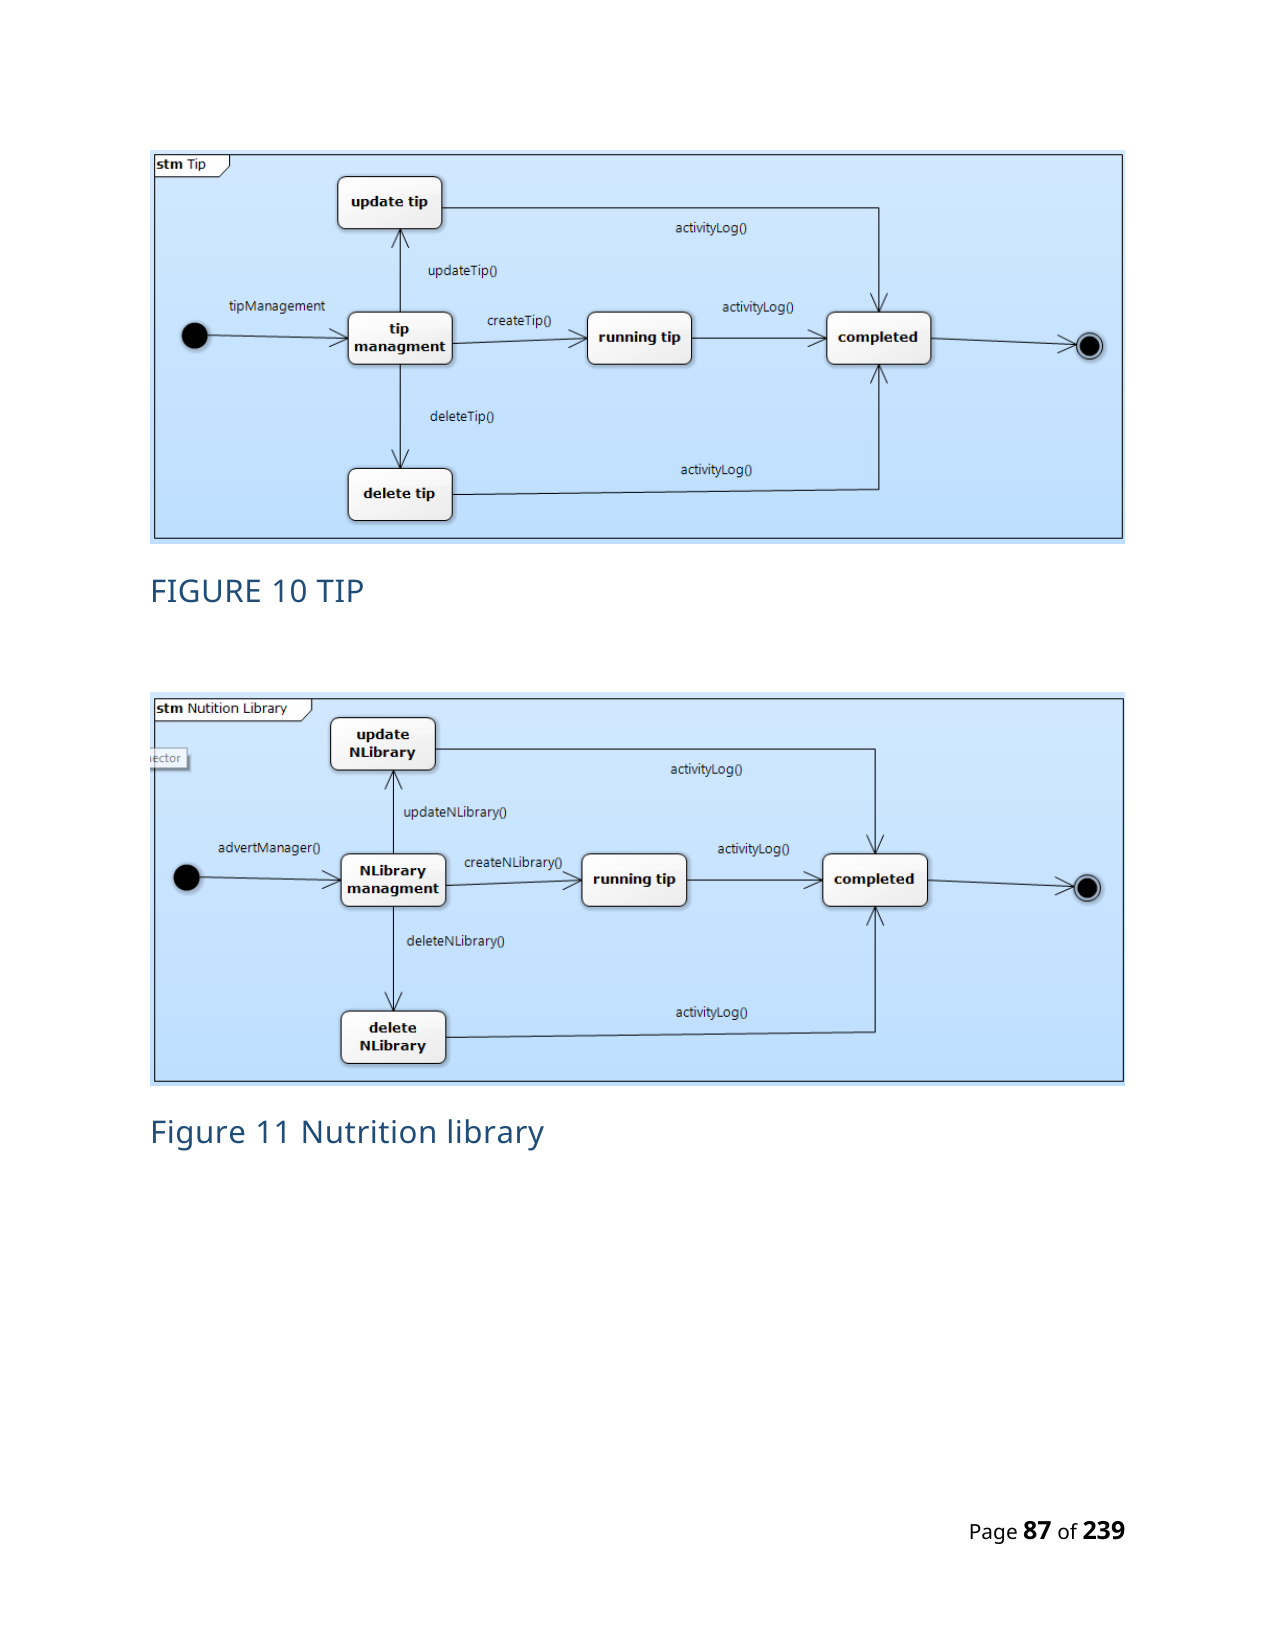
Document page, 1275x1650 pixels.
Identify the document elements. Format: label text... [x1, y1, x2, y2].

picture [150, 692, 1125, 1086]
text Figure 11 Nutrition library [150, 1111, 1125, 1153]
text Figure 10 Tip [150, 569, 1125, 612]
picture [150, 150, 1125, 544]
